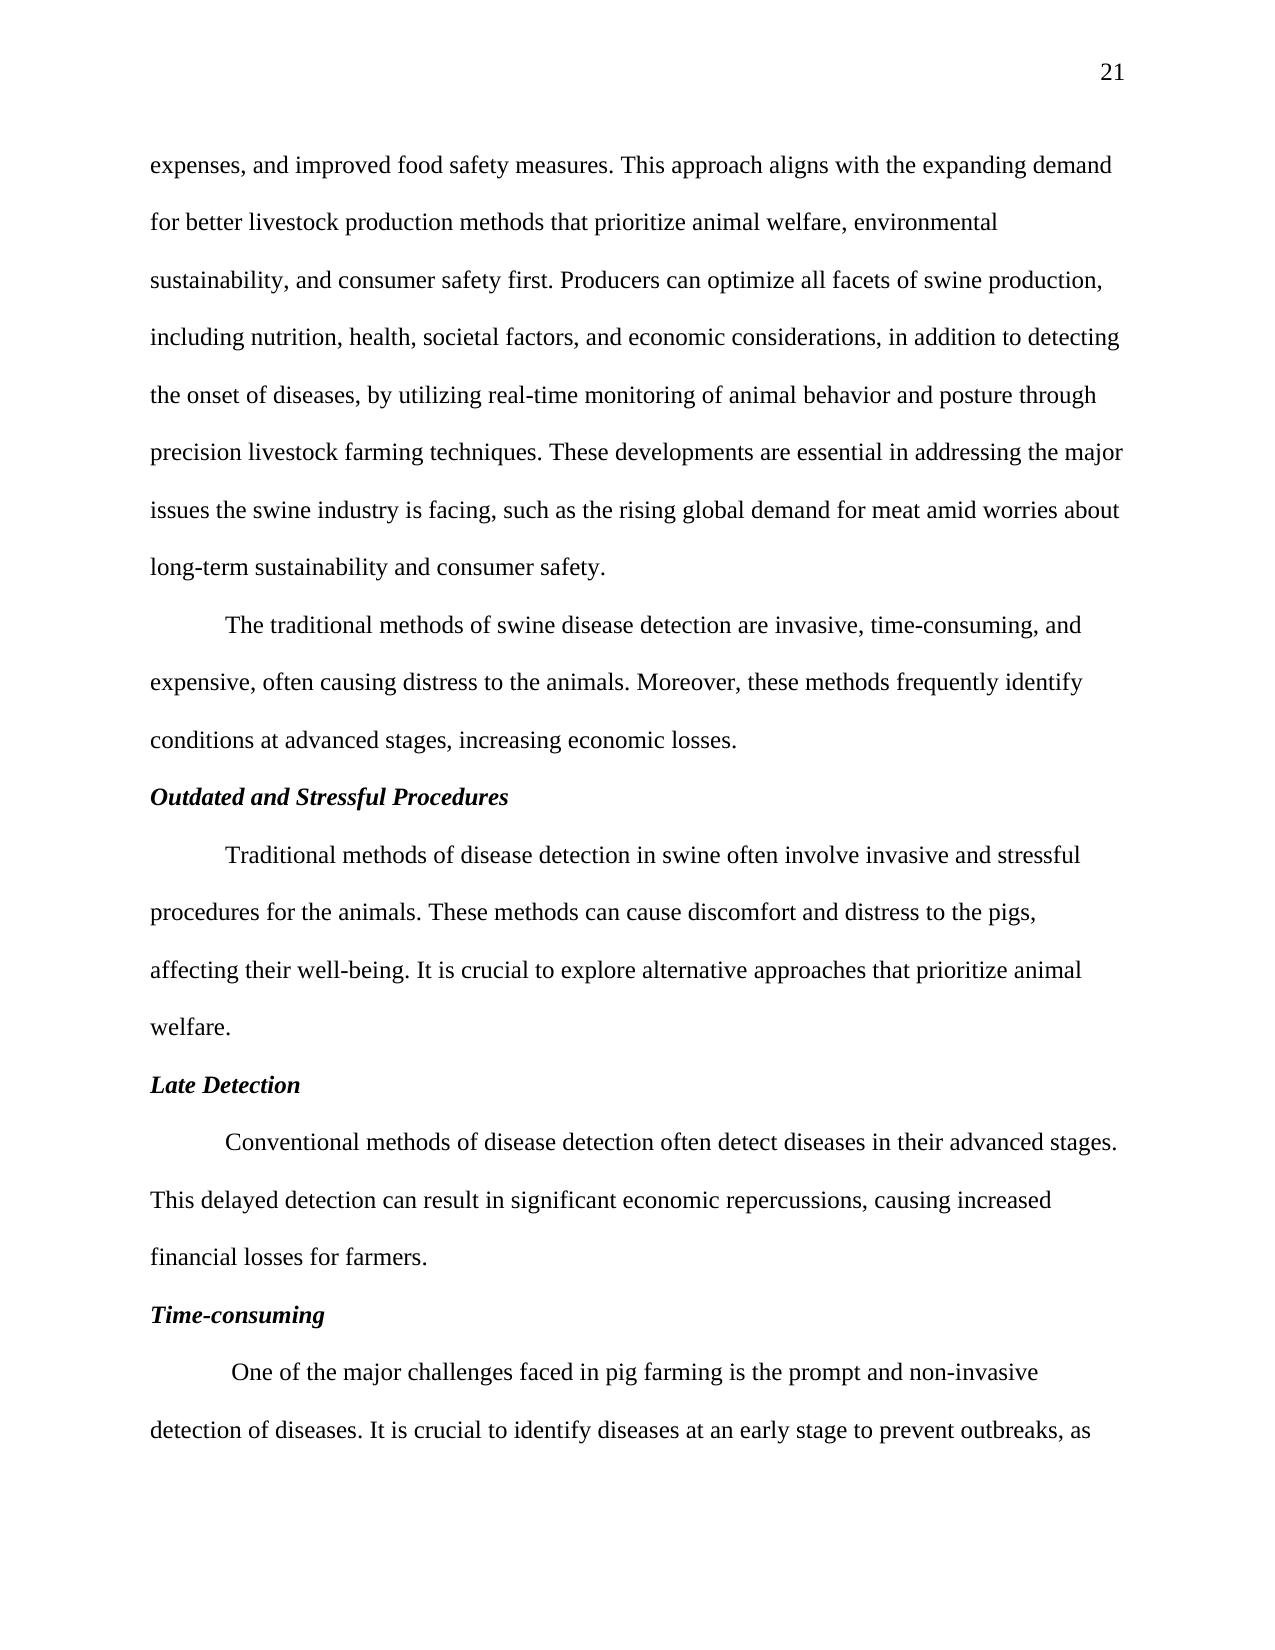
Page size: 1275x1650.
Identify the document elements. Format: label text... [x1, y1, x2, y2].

text The traditional methods of swine disease detection are invasive, time-consuming, and expensive, often causing distress to the animals. Moreover, these methods frequently identify conditions at advanced stages, increasing economic losses. [150, 610, 1125, 754]
subtitle Time-consuming [150, 1300, 1125, 1329]
text Conventional methods of disease detection often detect diseases in their advanced stages. This delayed detection can result in significant economic repercussions, causing increased financial losses for farmers. [150, 1127, 1125, 1271]
subtitle Outdated and Stressful Procedures [150, 782, 1125, 811]
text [150, 1357, 1125, 1444]
subtitle Late Detection [150, 1070, 1125, 1099]
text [150, 150, 1125, 581]
text Traditional methods of disease detection in swine often involve invasive and stressful procedures for the animals. These methods can cause discomfort and distress to the pigs, affecting their well-being. It is crucial to explore alternative approaches that prioritize animal welfare. [150, 840, 1125, 1041]
